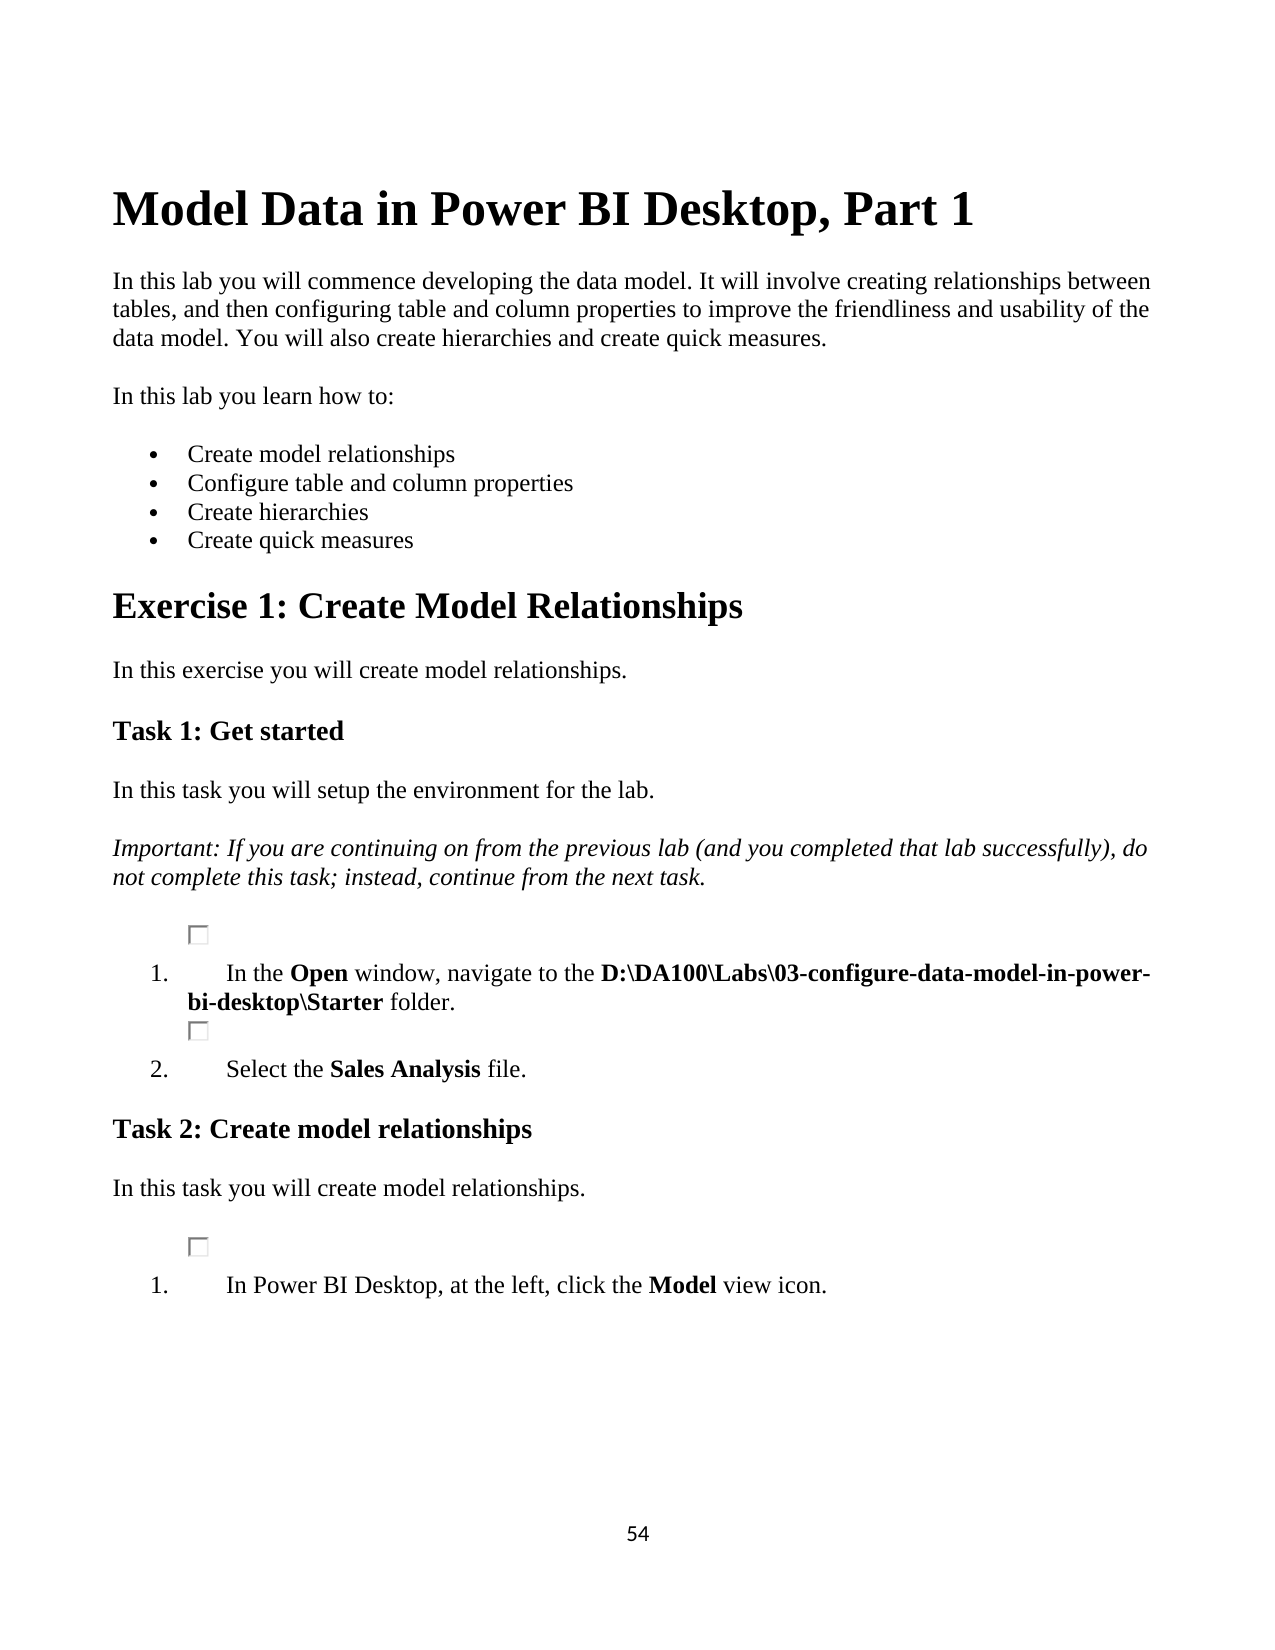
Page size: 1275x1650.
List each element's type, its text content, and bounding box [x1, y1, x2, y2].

text Model Data in Power BI Desktop, Part 1 [112, 179, 1162, 237]
list In the Open window, navigate to the D:\DA100\Labs\03-configure-data-model-in-power-bi-desktop\Starter folder. [150, 920, 1162, 1016]
text Exercise 1: Create Model Relationships [112, 583, 1162, 626]
text Task 2: Create model relationships [112, 1112, 1162, 1144]
list Create quick measures [150, 525, 1162, 554]
list In Power BI Desktop, at the left, click the Model view icon. [150, 1231, 1162, 1299]
text In this lab you will commence developing the data model. It will involve creating relationships between tables, and then configuring table and column properties to improve the friendliness and usability of the data model. You will also create hierarchies and create quick measures. [112, 266, 1162, 352]
text In this exercise you will create model relationships. [112, 656, 1162, 684]
text Important: If you are continuing on from the previous lab (and you completed that lab successfully), do not complete this task; instead, continue from the next task. [112, 833, 1162, 891]
text Task 1: Get started [112, 713, 1162, 746]
text In this task you will setup the environment for the lab. [112, 775, 1162, 804]
text In this lab you learn how to: [112, 381, 1162, 410]
list Select the Sales Analysis file. [150, 1016, 1162, 1083]
text In this task you will create model relationships. [112, 1173, 1162, 1202]
list Create model relationships [150, 439, 1162, 468]
list Configure table and column properties [150, 468, 1162, 497]
list Create hierarchies [150, 497, 1162, 525]
